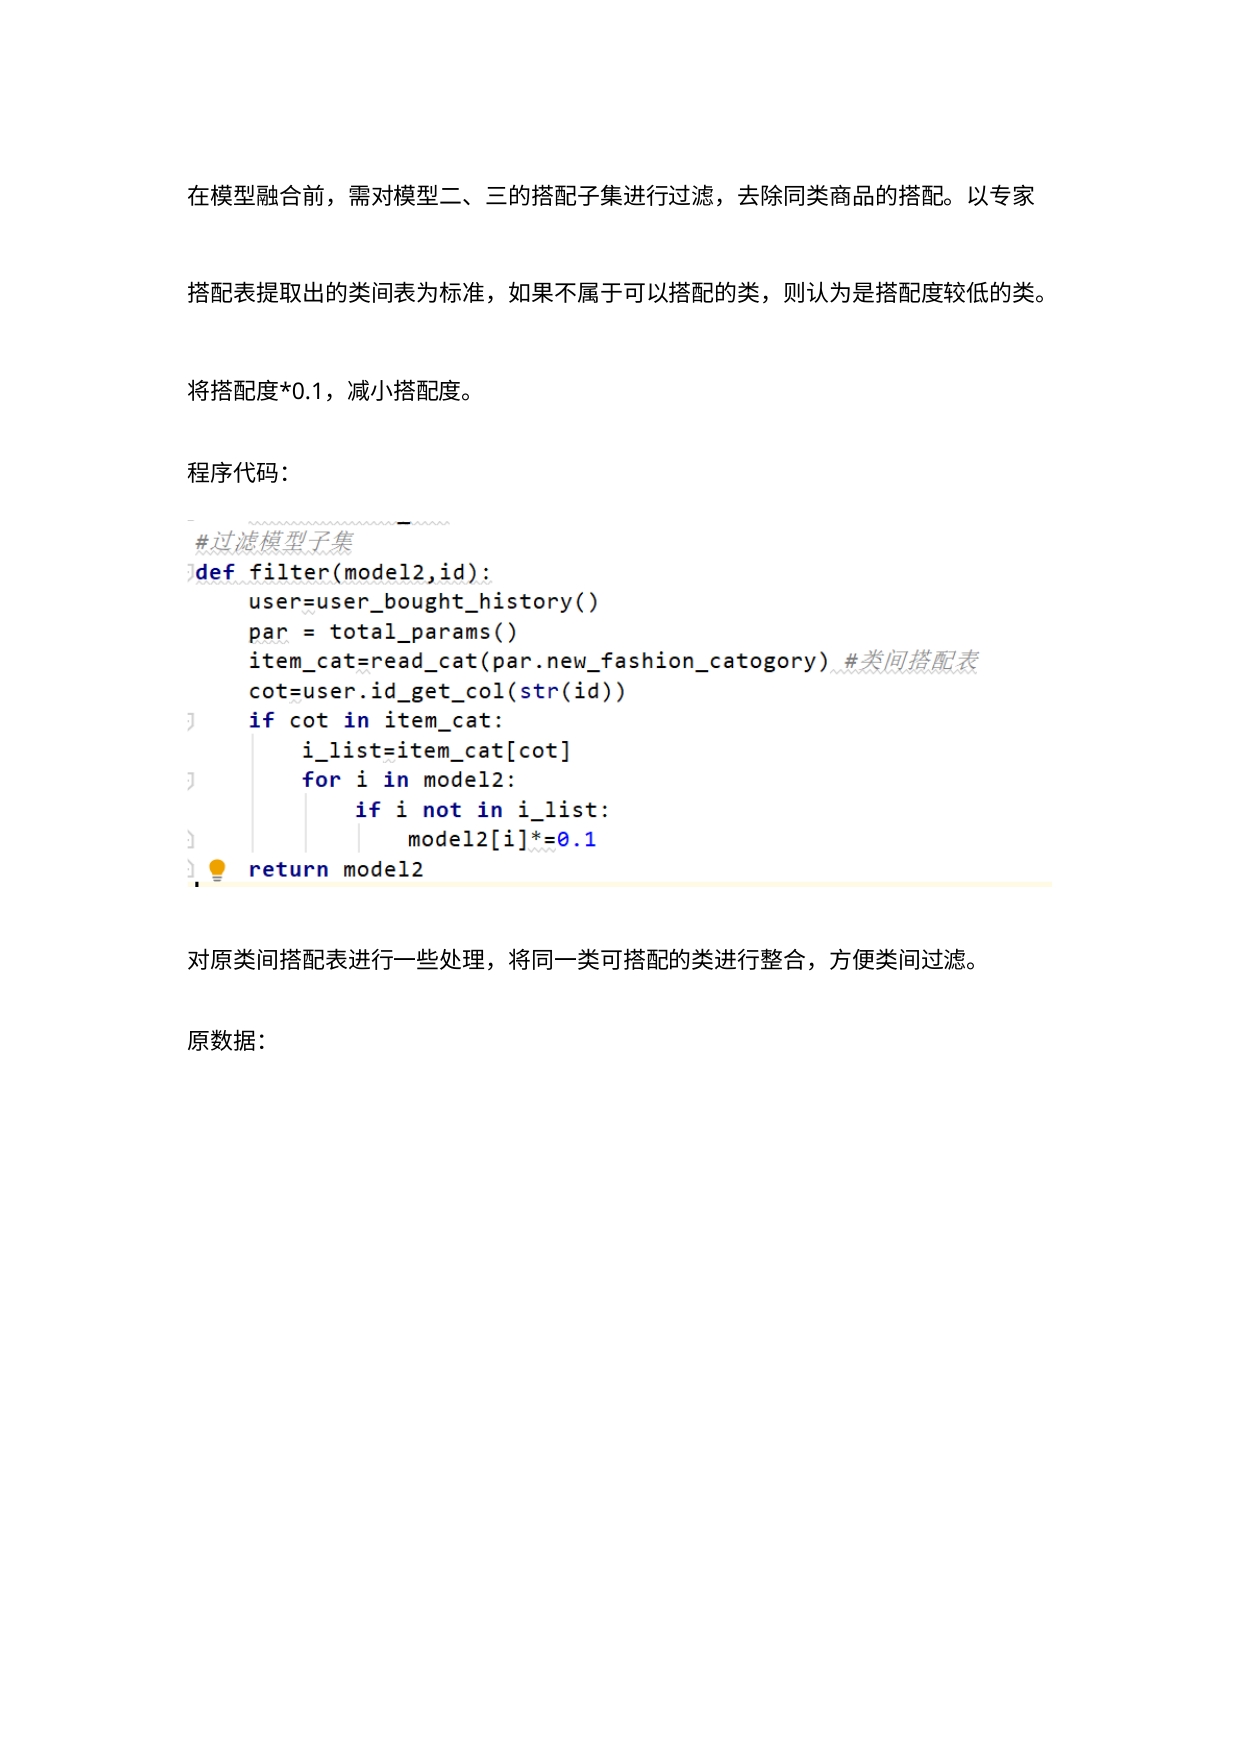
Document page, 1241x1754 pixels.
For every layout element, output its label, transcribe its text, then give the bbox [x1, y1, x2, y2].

text 对原类间搭配表进行一些处理，将同一类可搭配的类进行整合，方便类间过滤。 [187, 926, 1053, 991]
text 在模型融合前，需对模型二、三的搭配子集进行过滤，去除同类商品的搭配。以专家搭配表提取出的类间表为标准，如果不属于可以搭配的类，则认为是搭配度较低的类。将搭配度*0.1，减小搭配度。 [187, 162, 1053, 422]
picture [187, 520, 1053, 887]
text 程序代码： [187, 439, 1053, 504]
text 原数据： [187, 1007, 1053, 1072]
